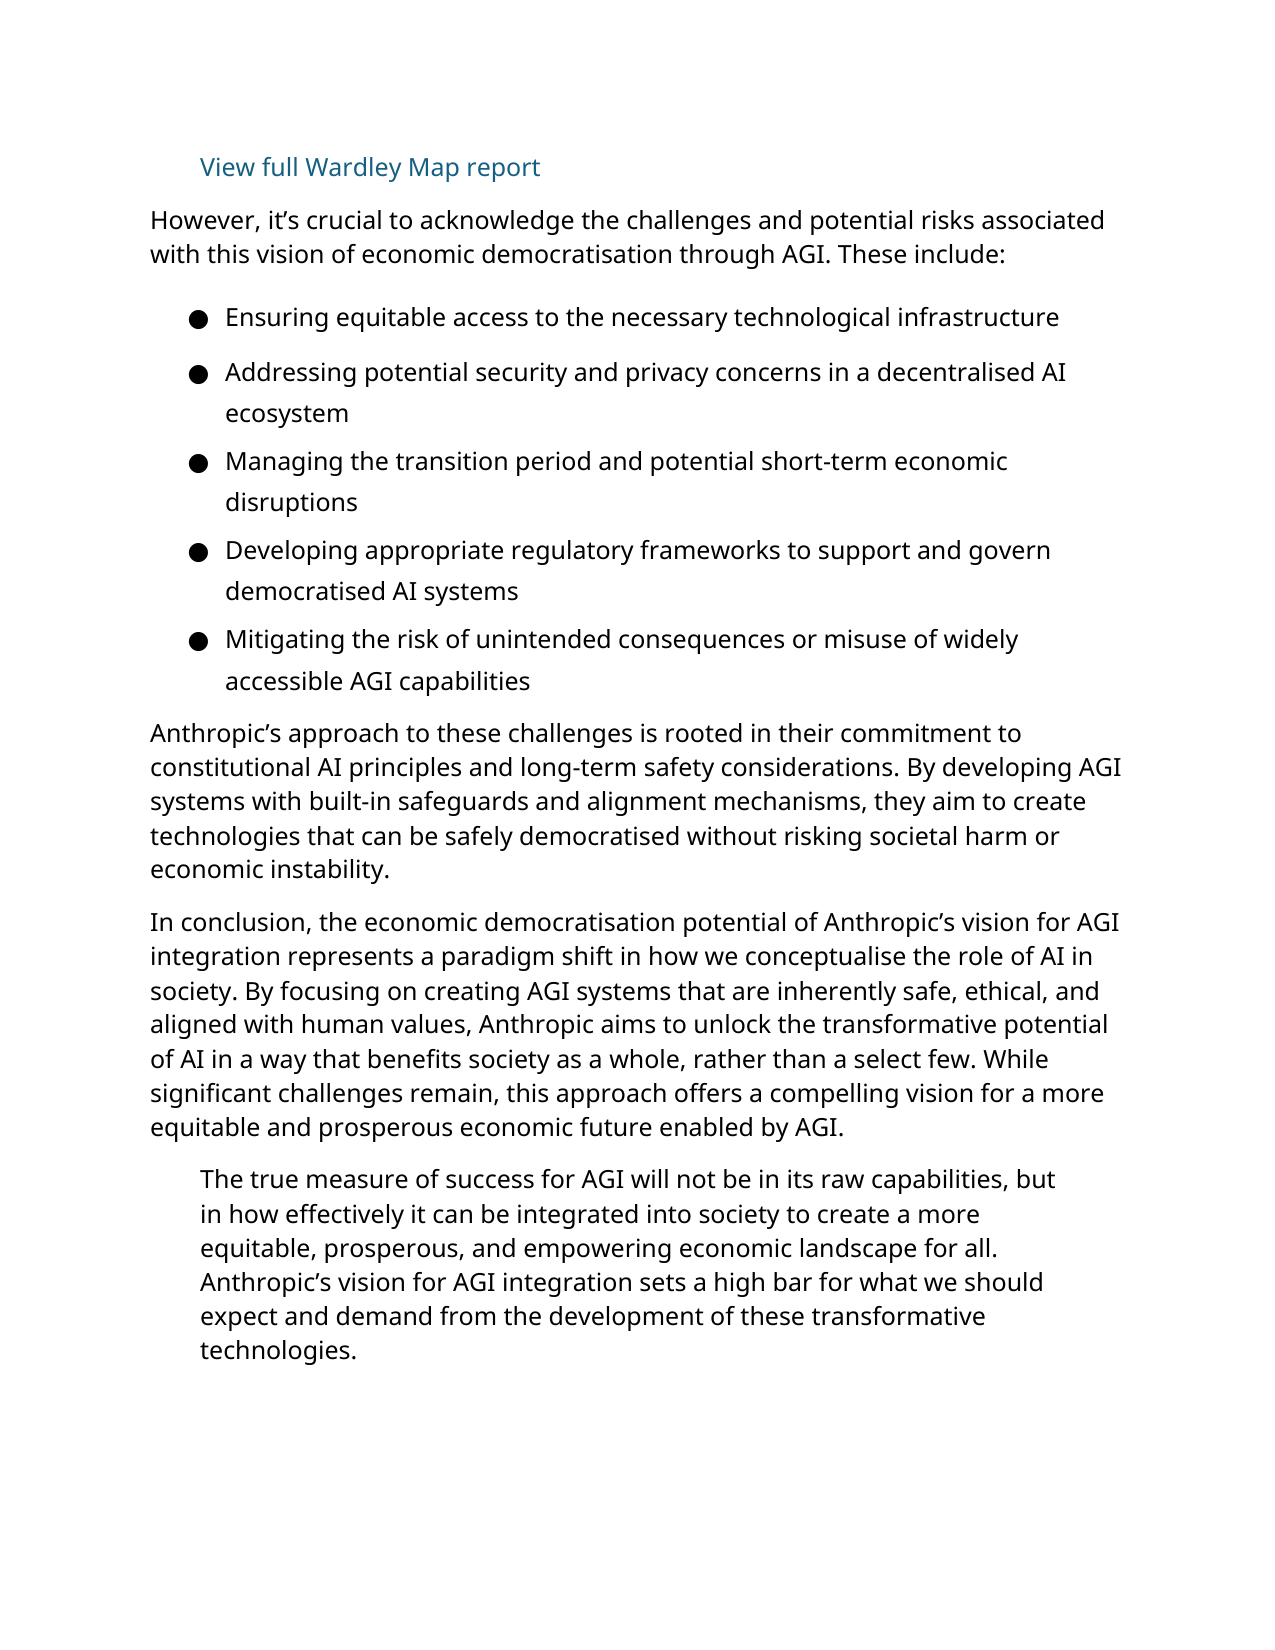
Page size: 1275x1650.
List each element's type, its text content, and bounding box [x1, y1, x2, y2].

text In conclusion, the economic democratisation potential of Anthropic’s vision for AGI integration represents a paradigm shift in how we conceptualise the role of AI in society. By focusing on creating AGI systems that are inherently safe, ethical, and aligned with human values, Anthropic aims to unlock the transformative potential of AI in a way that benefits society as a whole, rather than a select few. While significant challenges remain, this approach offers a compelling vision for a more equitable and prosperous economic future enabled by AGI. [150, 905, 1125, 1143]
list Managing the transition period and potential short-term economic disruptions [187, 434, 1125, 519]
list Developing appropriate regulatory frameworks to support and govern democratised AI systems [187, 523, 1125, 608]
text Anthropic’s approach to these challenges is rooted in their commitment to constitutional AI principles and long-term safety considerations. By developing AGI systems with built-in safeguards and alignment mechanisms, they aim to create technologies that can be safely democratised without risking societal harm or economic instability. [150, 716, 1125, 886]
list Ensuring equitable access to the necessary technological infrastructure [187, 290, 1125, 341]
list Mitigating the risk of unintended consequences or misuse of widely accessible AGI capabilities [187, 612, 1125, 697]
list Addressing potential security and privacy concerns in a decentralised AI ecosystem [187, 345, 1125, 430]
text However, it’s crucial to acknowledge the challenges and potential risks associated with this vision of economic democratisation through AGI. These include: [150, 203, 1125, 271]
text The true measure of success for AGI will not be in its raw capabilities, but in how effectively it can be integrated into society to create a more equitable, prosperous, and empowering economic landscape for all. Anthropic’s vision for AGI integration sets a high bar for what we should expect and demand from the development of these transformative technologies. [200, 1162, 1075, 1367]
text View full Wardley Map report [200, 150, 1075, 184]
